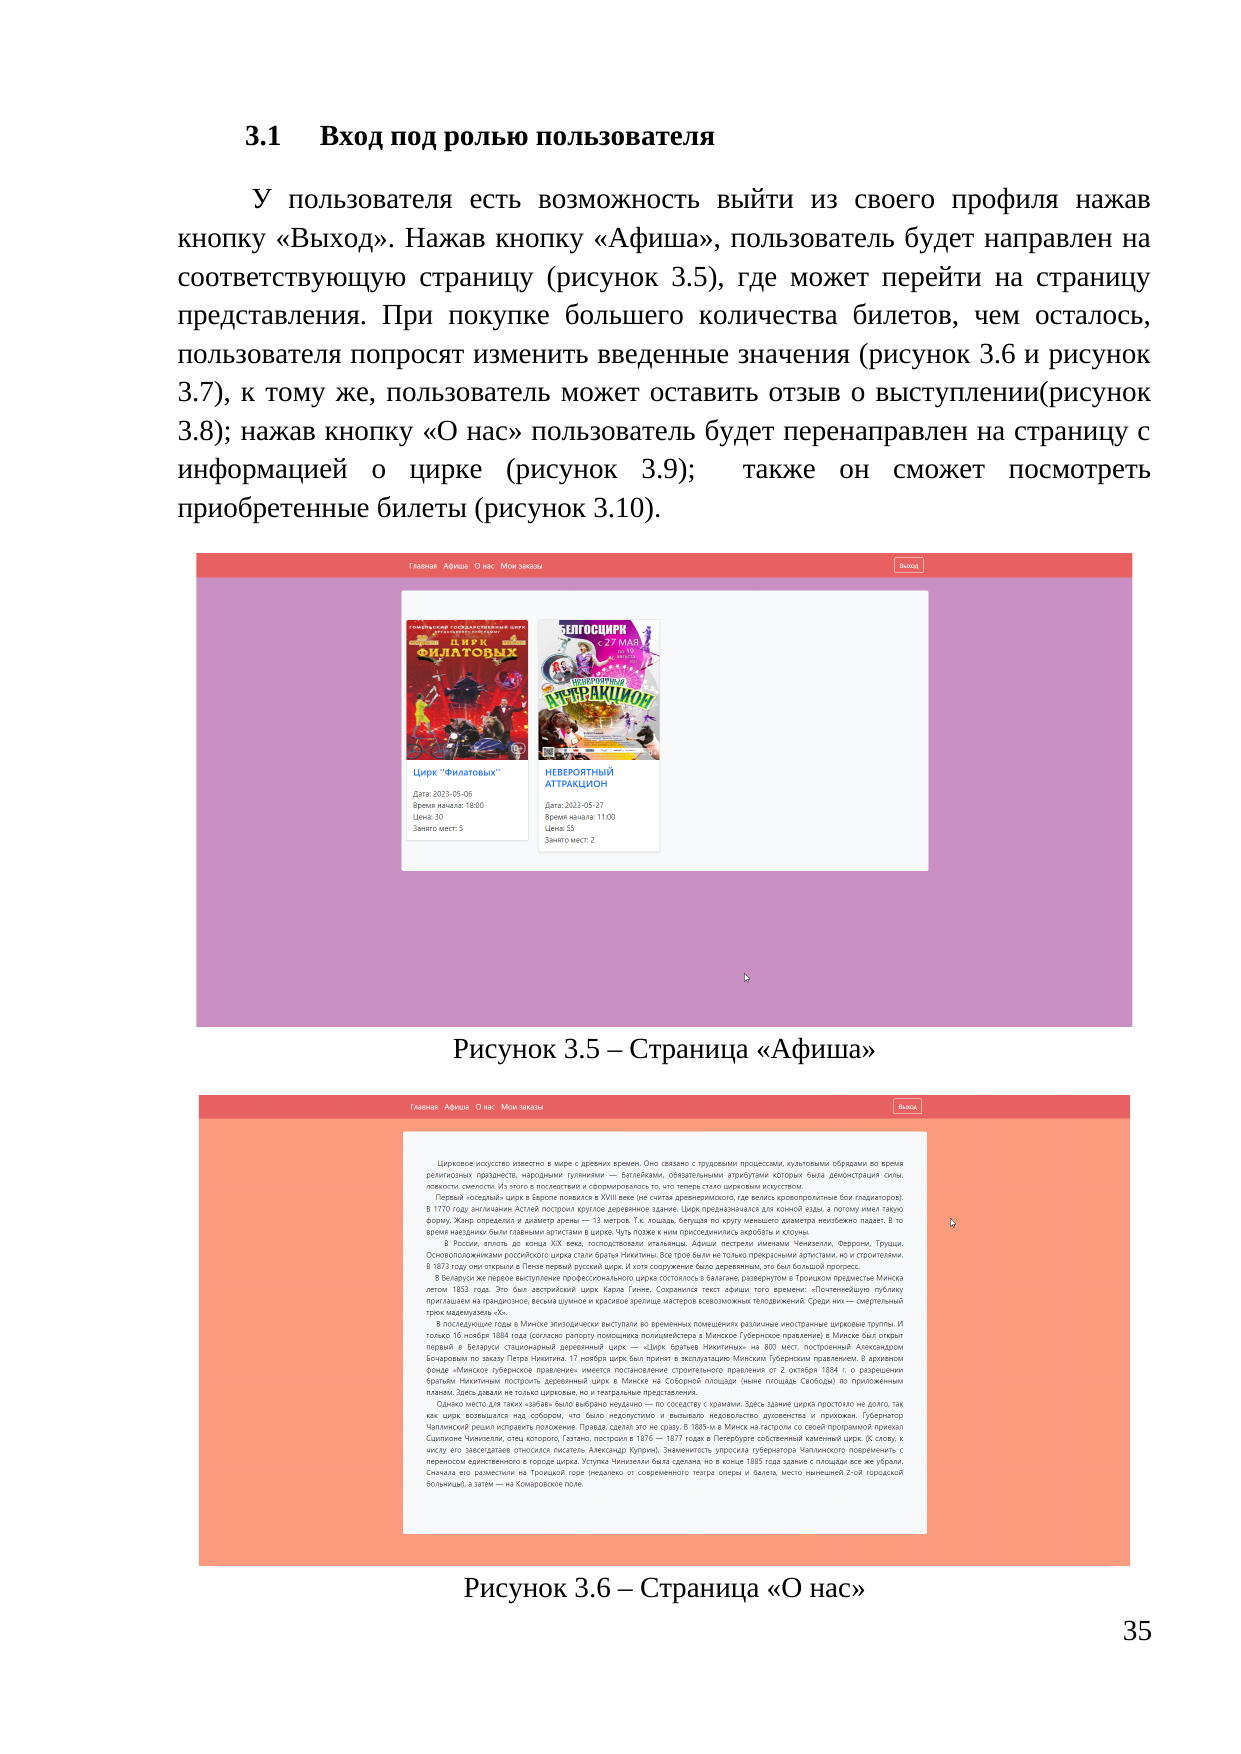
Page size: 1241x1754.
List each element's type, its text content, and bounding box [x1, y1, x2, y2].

text Рисунок 3.5 – Страница «Афиша» [177, 1031, 1152, 1065]
text Рисунок 3.6 – Страница «О нас» [177, 1570, 1152, 1604]
text У пользователя есть возможность выйти из своего профиля нажав кнопку «Выход». Нажав кнопку «Афиша», пользователь будет направлен на соответствующую страницу (рисунок 3.5), где может перейти на страницу представления. При покупке большего количества билетов, чем осталось, пользователя попросят изменить введенные значения (рисунок 3.6 и рисунок 3.7), к тому же, пользователь может оставить отзыв о выступлении(рисунок 3.8); нажав кнопку «О нас» пользователь будет перенаправлен на страницу с информацией о цирке (рисунок 3.9); также он сможет посмотреть приобретенные билеты (рисунок 3.10). [177, 182, 1152, 523]
table_header Вход под ролью пользователя [308, 118, 1152, 182]
picture [198, 1095, 1130, 1566]
table_header 3.1 [234, 118, 308, 182]
picture [196, 553, 1133, 1027]
